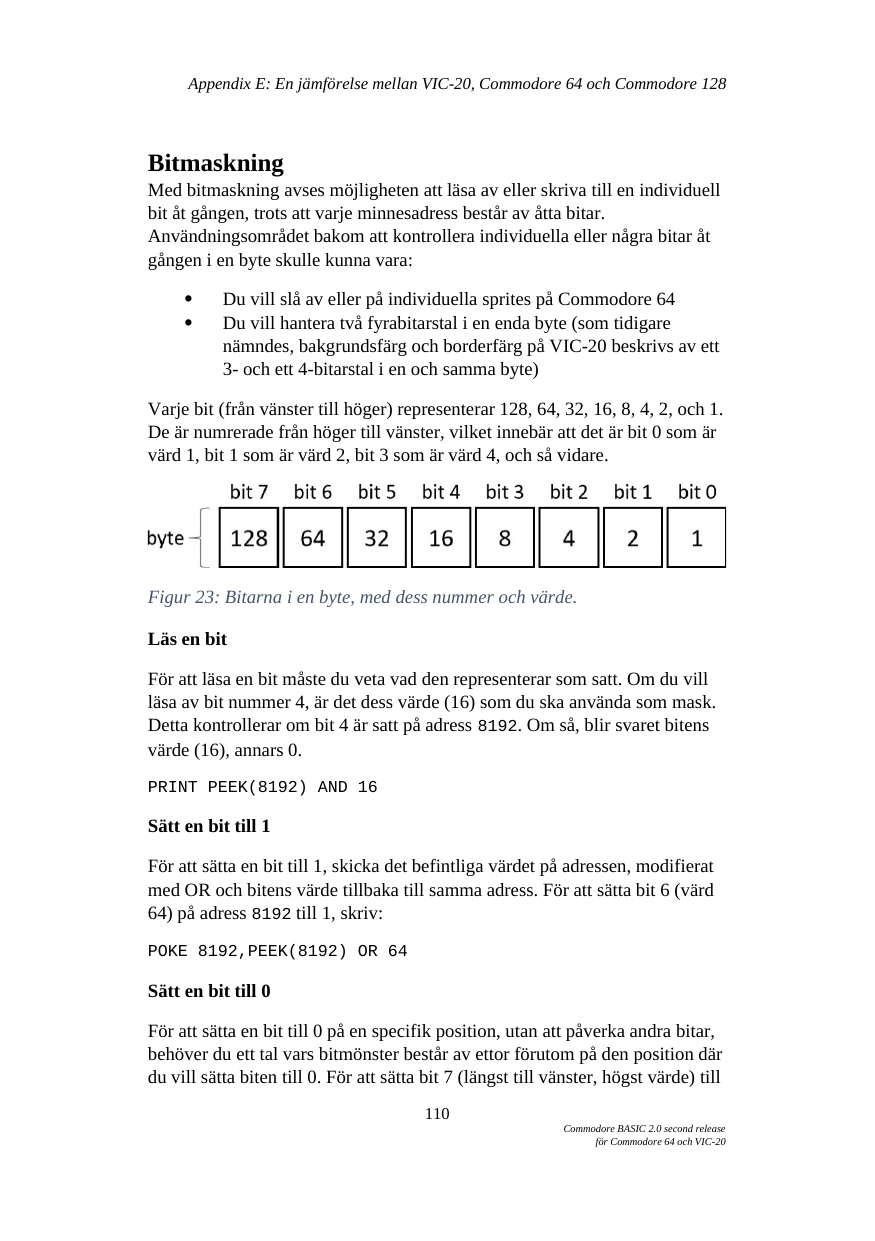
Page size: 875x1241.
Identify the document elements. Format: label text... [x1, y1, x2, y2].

text Sätt en bit till 0 [148, 979, 726, 1001]
subtitle Bitmaskning [148, 148, 726, 176]
list Du vill slå av eller på individuella sprites på Commodore 64 [185, 288, 726, 310]
text Med bitmaskning avses möjligheten att läsa av eller skriva till en individuell bit åt gången, trots att varje minnesadress består av åtta bitar. Användningsområdet bakom att kontrollera individuella eller några bitar åt gången i en byte skulle kunna vara: [148, 179, 726, 270]
text PRINT PEEK(8192) AND 16 [148, 778, 726, 797]
picture [147, 484, 727, 568]
text Varje bit (från vänster till höger) representerar 128, 64, 32, 16, 8, 4, 2, och 1. De är numrerade från höger till vänster, vilket innebär att det är bit 0 som är värd 1, bit 1 som är värd 2, bit 3 som är värd 4, och så vidare. [148, 398, 726, 466]
list Du vill hantera två fyrabitarstal i en enda byte (som tidigare nämndes, bakgrundsfärg och borderfärg på VIC-20 beskrivs av ett 3- och ett 4-bitarstal i en och samma byte) [185, 312, 726, 379]
text Sätt en bit till 1 [148, 815, 726, 837]
text För att sätta en bit till 1, skicka det befintliga värdet på adressen, modifierat med OR och bitens värde tillbaka till samma adress. För att sätta bit 6 (värd 64) på adress 8192 till 1, skriv: [148, 855, 726, 924]
text POKE 8192,PEEK(8192) OR 64 [148, 943, 726, 961]
text För att läsa en bit måste du veta vad den representerar som satt. Om du vill läsa av bit nummer 4, är det dess värde (16) som du ska använda som mask. Detta kontrollerar om bit 4 är satt på adress 8192. Om så, blir svaret bitens värde (16), annars 0. [148, 668, 726, 760]
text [148, 1019, 726, 1087]
text Figur 23: Bitarna i en byte, med dess nummer och värde. [148, 586, 726, 607]
text Läs en bit [148, 628, 726, 649]
